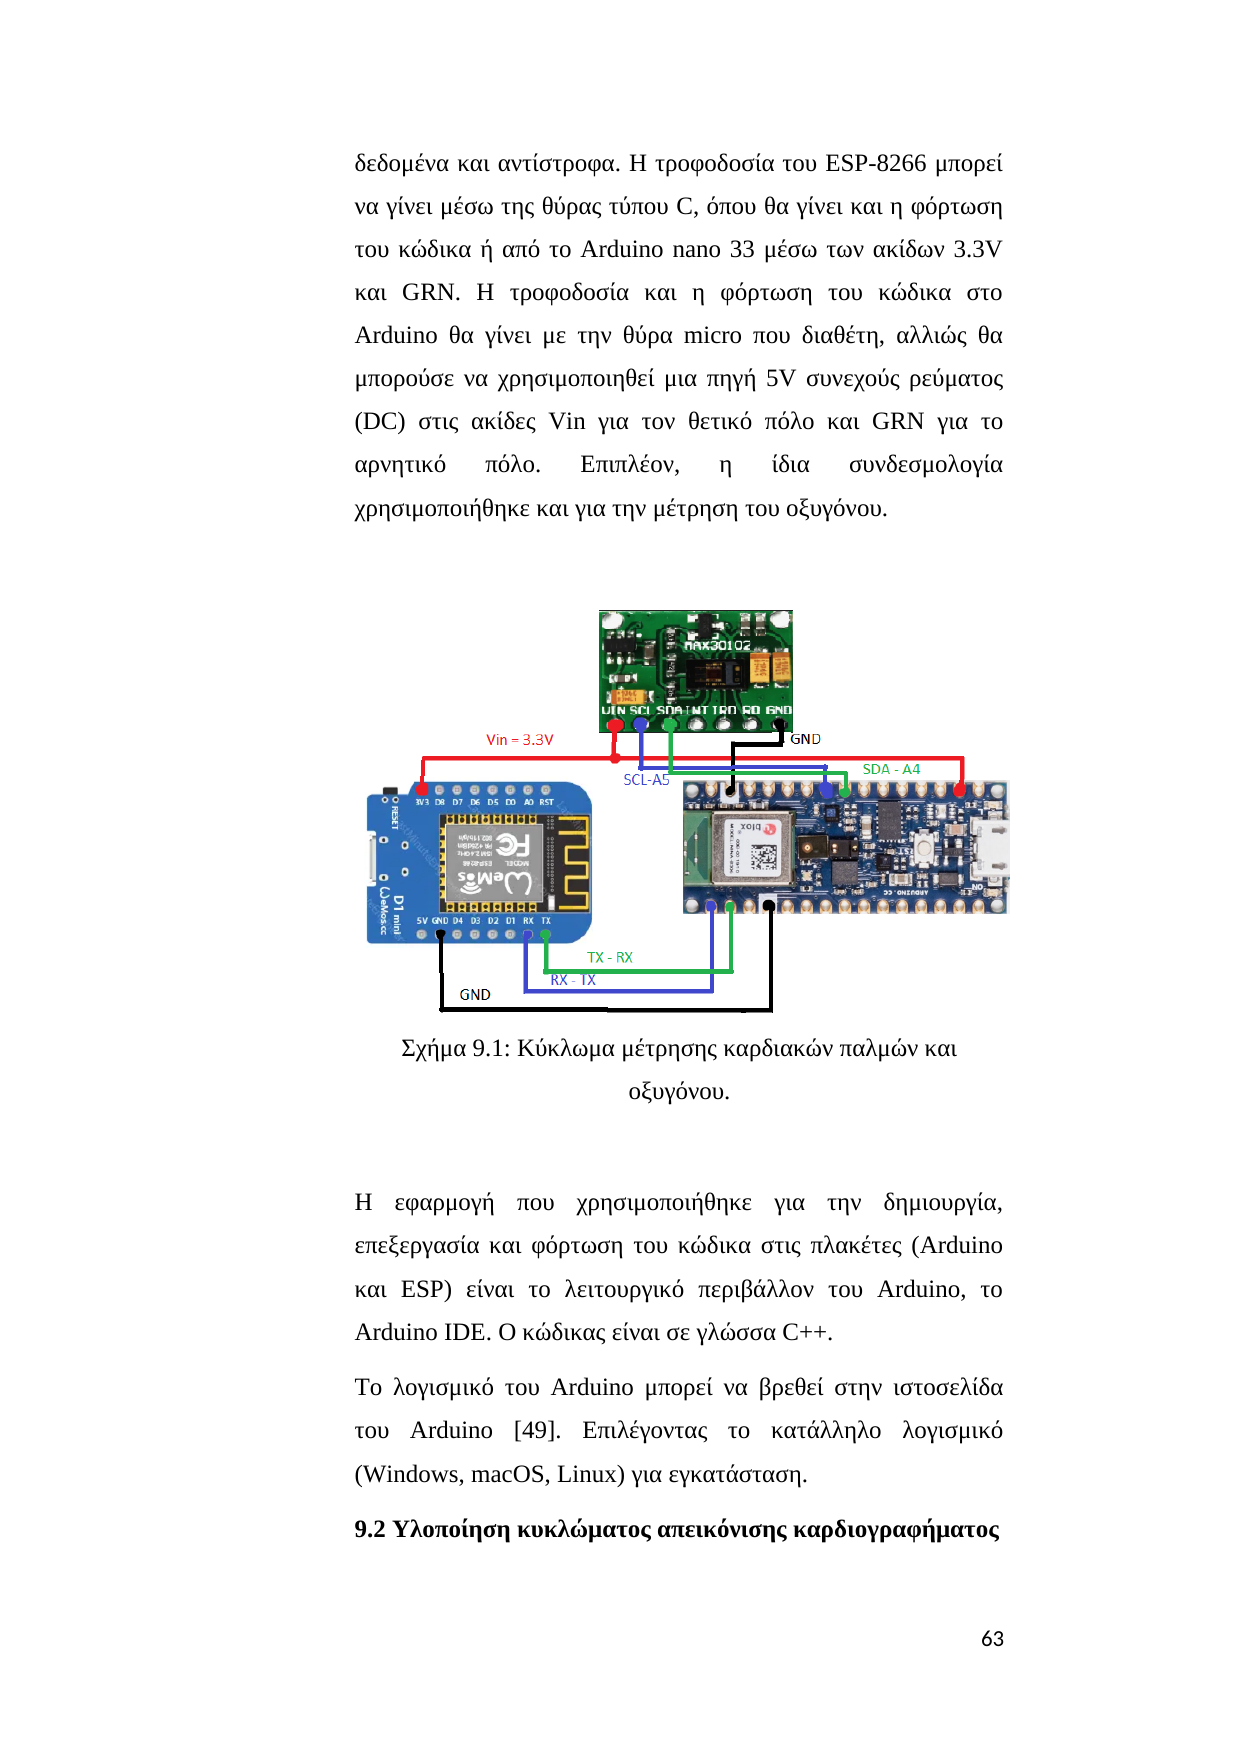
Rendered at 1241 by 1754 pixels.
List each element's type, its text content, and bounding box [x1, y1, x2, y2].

text Το λογισμικό του Arduino μπορεί να βρεθεί στην ιστοσελίδα του Arduino [49]. Επιλέγοντας το κατάλληλο λογισμικό (Windows, macOS, Linux) για εγκατάσταση. [354, 1372, 1004, 1487]
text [354, 148, 1004, 521]
text Σχήμα 9.1: Κύκλωμα μέτρησης καρδιακών παλμών και οξυγόνου. [354, 1019, 1004, 1105]
text Η εφαρμογή που χρησιμοποιήθηκε για την δημιουργία, επεξεργασία και φόρτωση του κώδικα στις πλακέτες (Arduino και ESP) είναι το λειτουργικό περιβάλλον του Arduino, το Arduino IDE. Ο κώδικας είναι σε γλώσσα C++. [354, 1187, 1004, 1346]
picture [354, 603, 1015, 1019]
subtitle Υλοποίηση κυκλώματος απεικόνισης καρδιογραφήματος [354, 1514, 1004, 1543]
